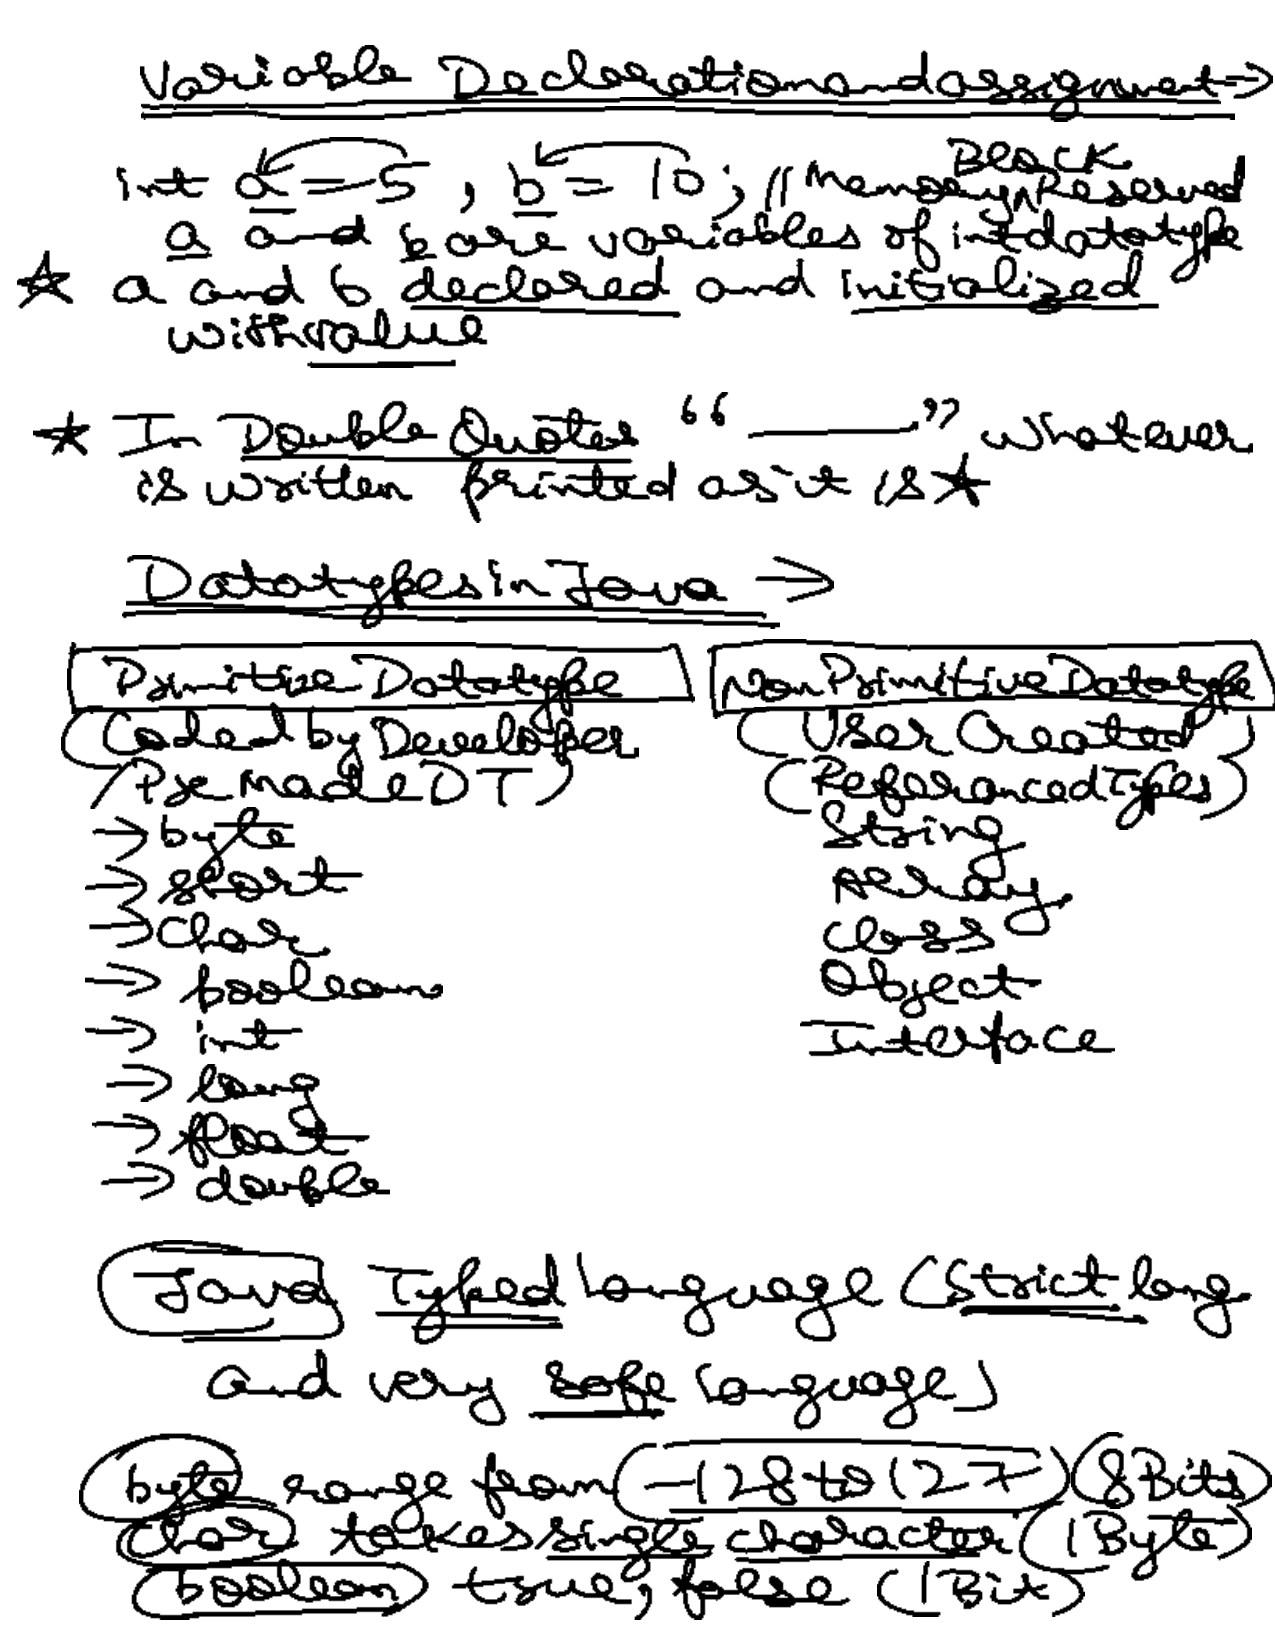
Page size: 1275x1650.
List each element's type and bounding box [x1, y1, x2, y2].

picture [61, 642, 695, 1207]
picture [79, 1240, 1272, 1620]
picture [17, 137, 1245, 368]
picture [33, 392, 1253, 523]
picture [707, 639, 1275, 1064]
picture [140, 45, 1273, 122]
picture [122, 555, 834, 629]
